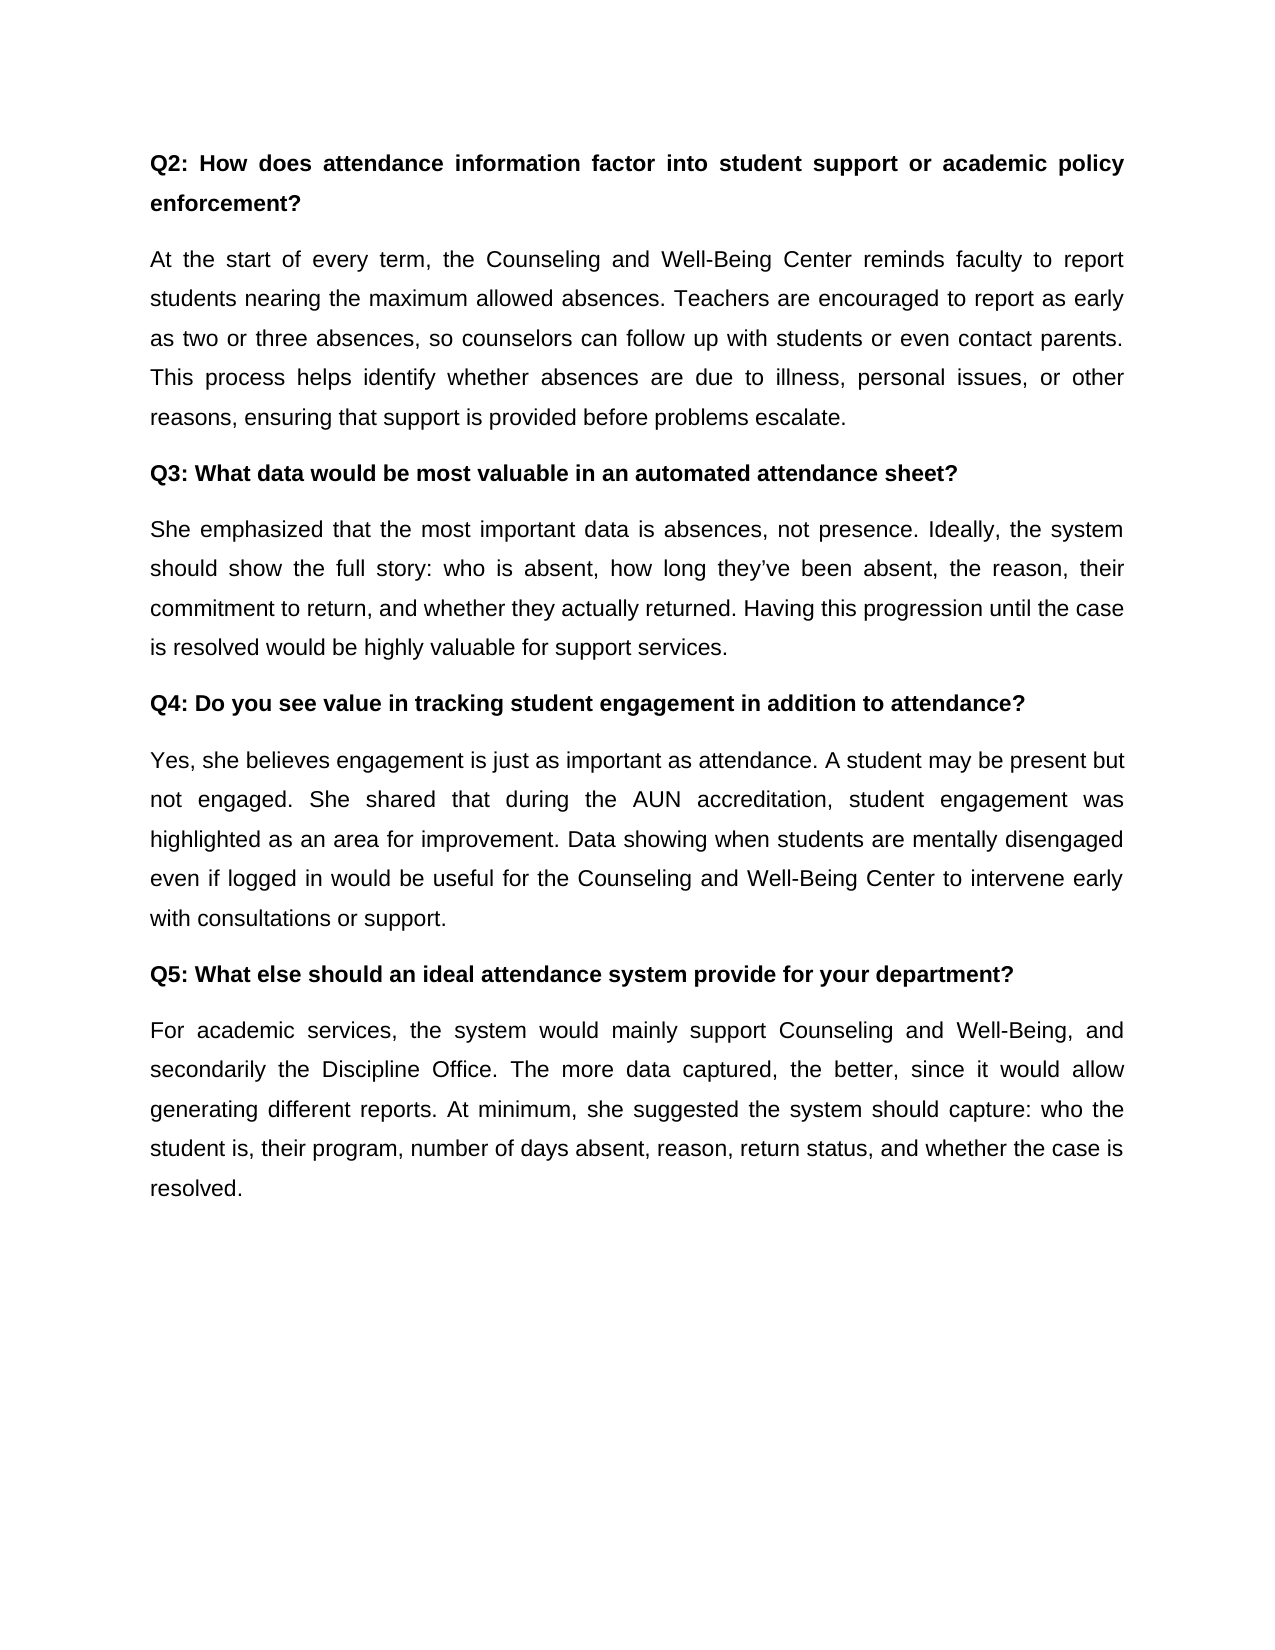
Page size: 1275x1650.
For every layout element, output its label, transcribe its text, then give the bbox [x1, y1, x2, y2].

text Q2: How does attendance information factor into student support or academic policy enforcement? [150, 150, 1125, 216]
text Yes, she believes engagement is just as important as attendance. A student may be present but not engaged. She shared that during the AUN accreditation, student engagement was highlighted as an area for improvement. Data showing when students are mentally disengaged even if logged in would be useful for the Counseling and Well-Being Center to intervene early with consultations or support. [150, 747, 1125, 931]
text Q4: Do you see value in tracking student engagement in addition to attendance? [150, 690, 1125, 717]
text She emphasized that the most important data is absences, not presence. Ideally, the system should show the full story: who is absent, how long they’ve been absent, the reason, their commitment to return, and whether they actually returned. Having this progression until the case is resolved would be highly valuable for support services. [150, 516, 1125, 661]
text For academic services, the system would mainly support Counseling and Well-Being, and secondarily the Discipline Office. The more data captured, the better, since it would allow generating different reports. At minimum, she suggested the system should capture: who the student is, their program, number of days absent, reason, return status, and whether the case is resolved. [150, 1017, 1125, 1201]
text Q5: What else should an ideal attendance system provide for your department? [150, 961, 1125, 987]
text Q3: What data would be most valuable in an automated attendance sheet? [150, 460, 1125, 486]
text At the start of every term, the Counseling and Well-Being Center reminds faculty to report students nearing the maximum allowed absences. Teachers are encouraged to report as early as two or three absences, so counselors can follow up with students or even contact parents. This process helps identify whether absences are due to illness, personal issues, or other reasons, ensuring that support is provided before problems escalate. [150, 246, 1125, 430]
